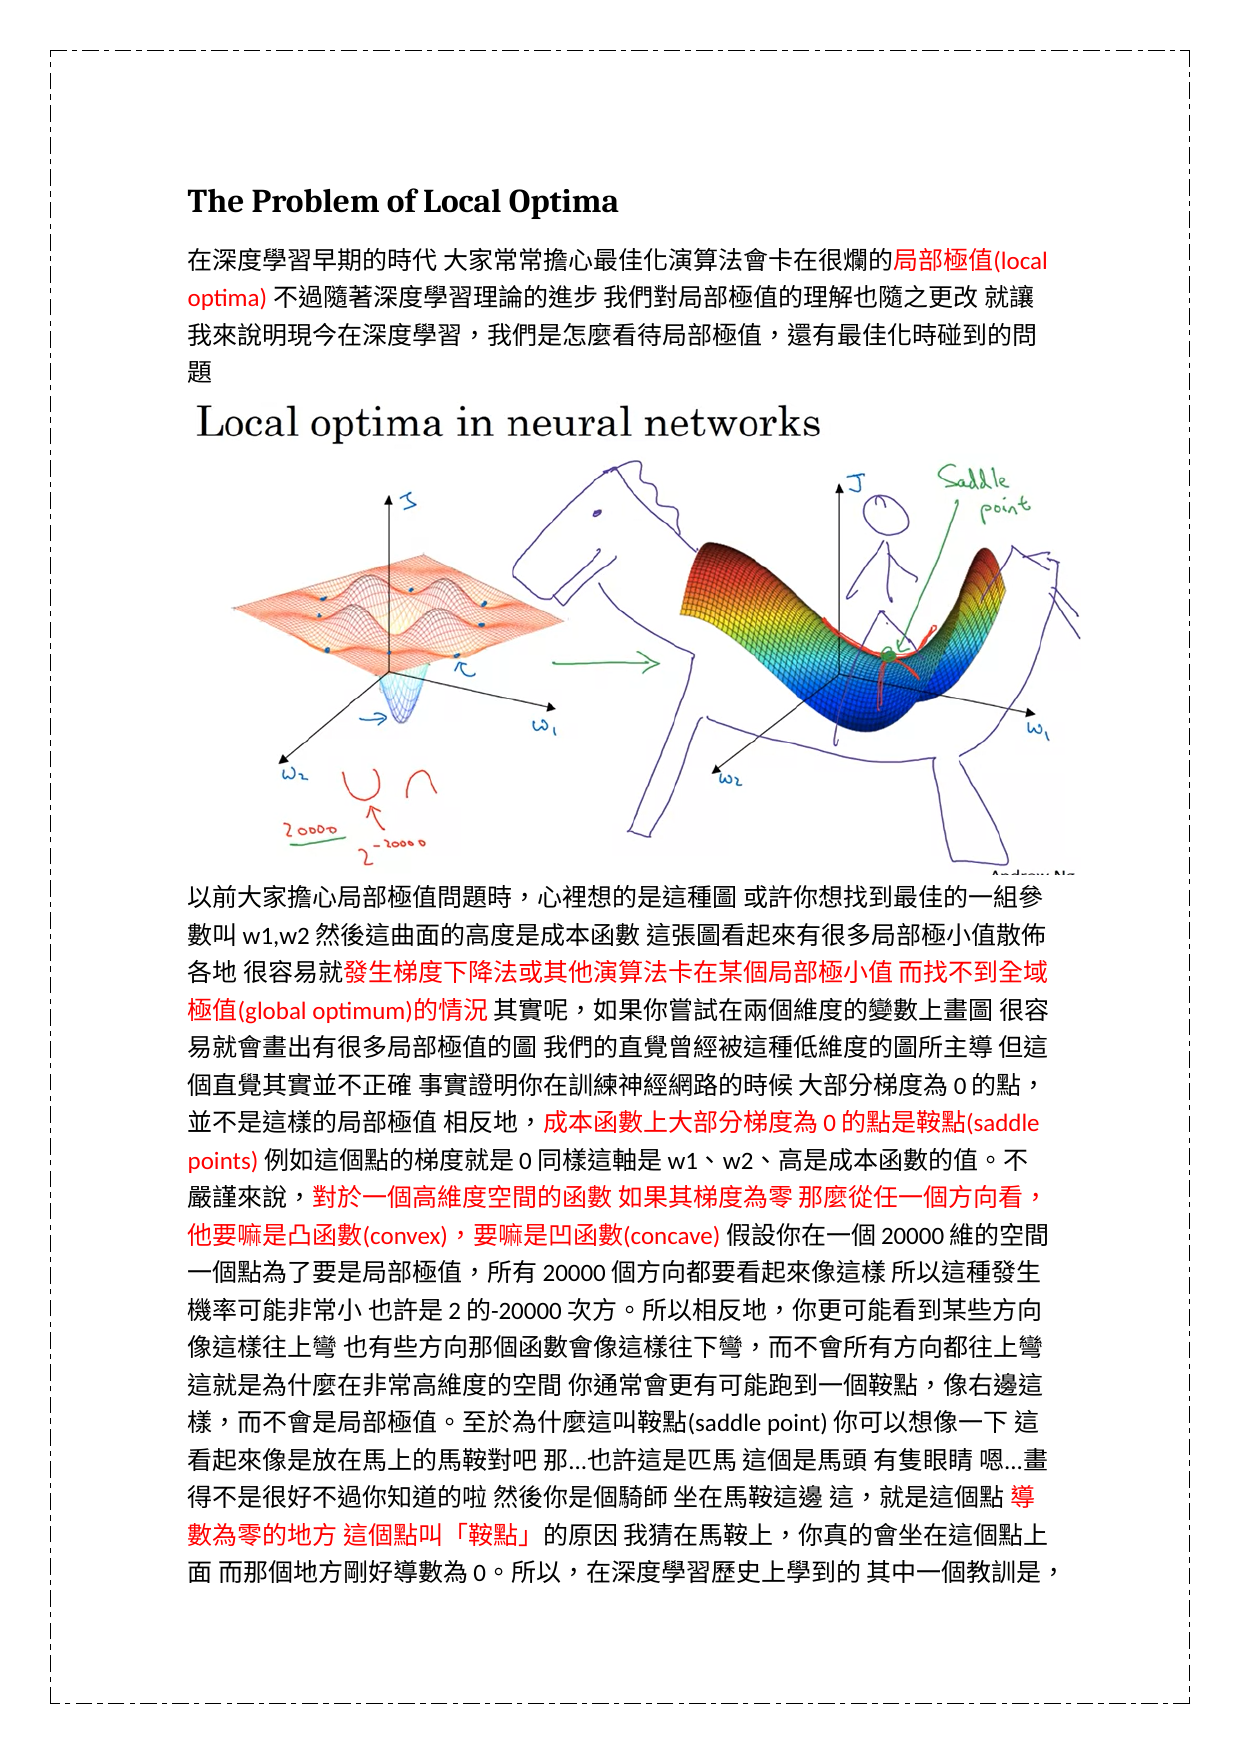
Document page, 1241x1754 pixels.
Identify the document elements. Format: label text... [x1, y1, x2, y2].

picture [187, 391, 1081, 875]
text 在深度學習早期的時代 大家常常擔心最佳化演算法會卡在很爛的局部極值(local optima) 不過隨著深度學習理論的進步 我們對局部極值的理解也隨之更改 就讓我來說明現今在深度學習，我們是怎麼看待局部極值，還有最佳化時碰到的問題 [187, 239, 1053, 389]
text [187, 877, 1053, 1589]
subtitle The Problem of Local Optima [187, 164, 1053, 239]
